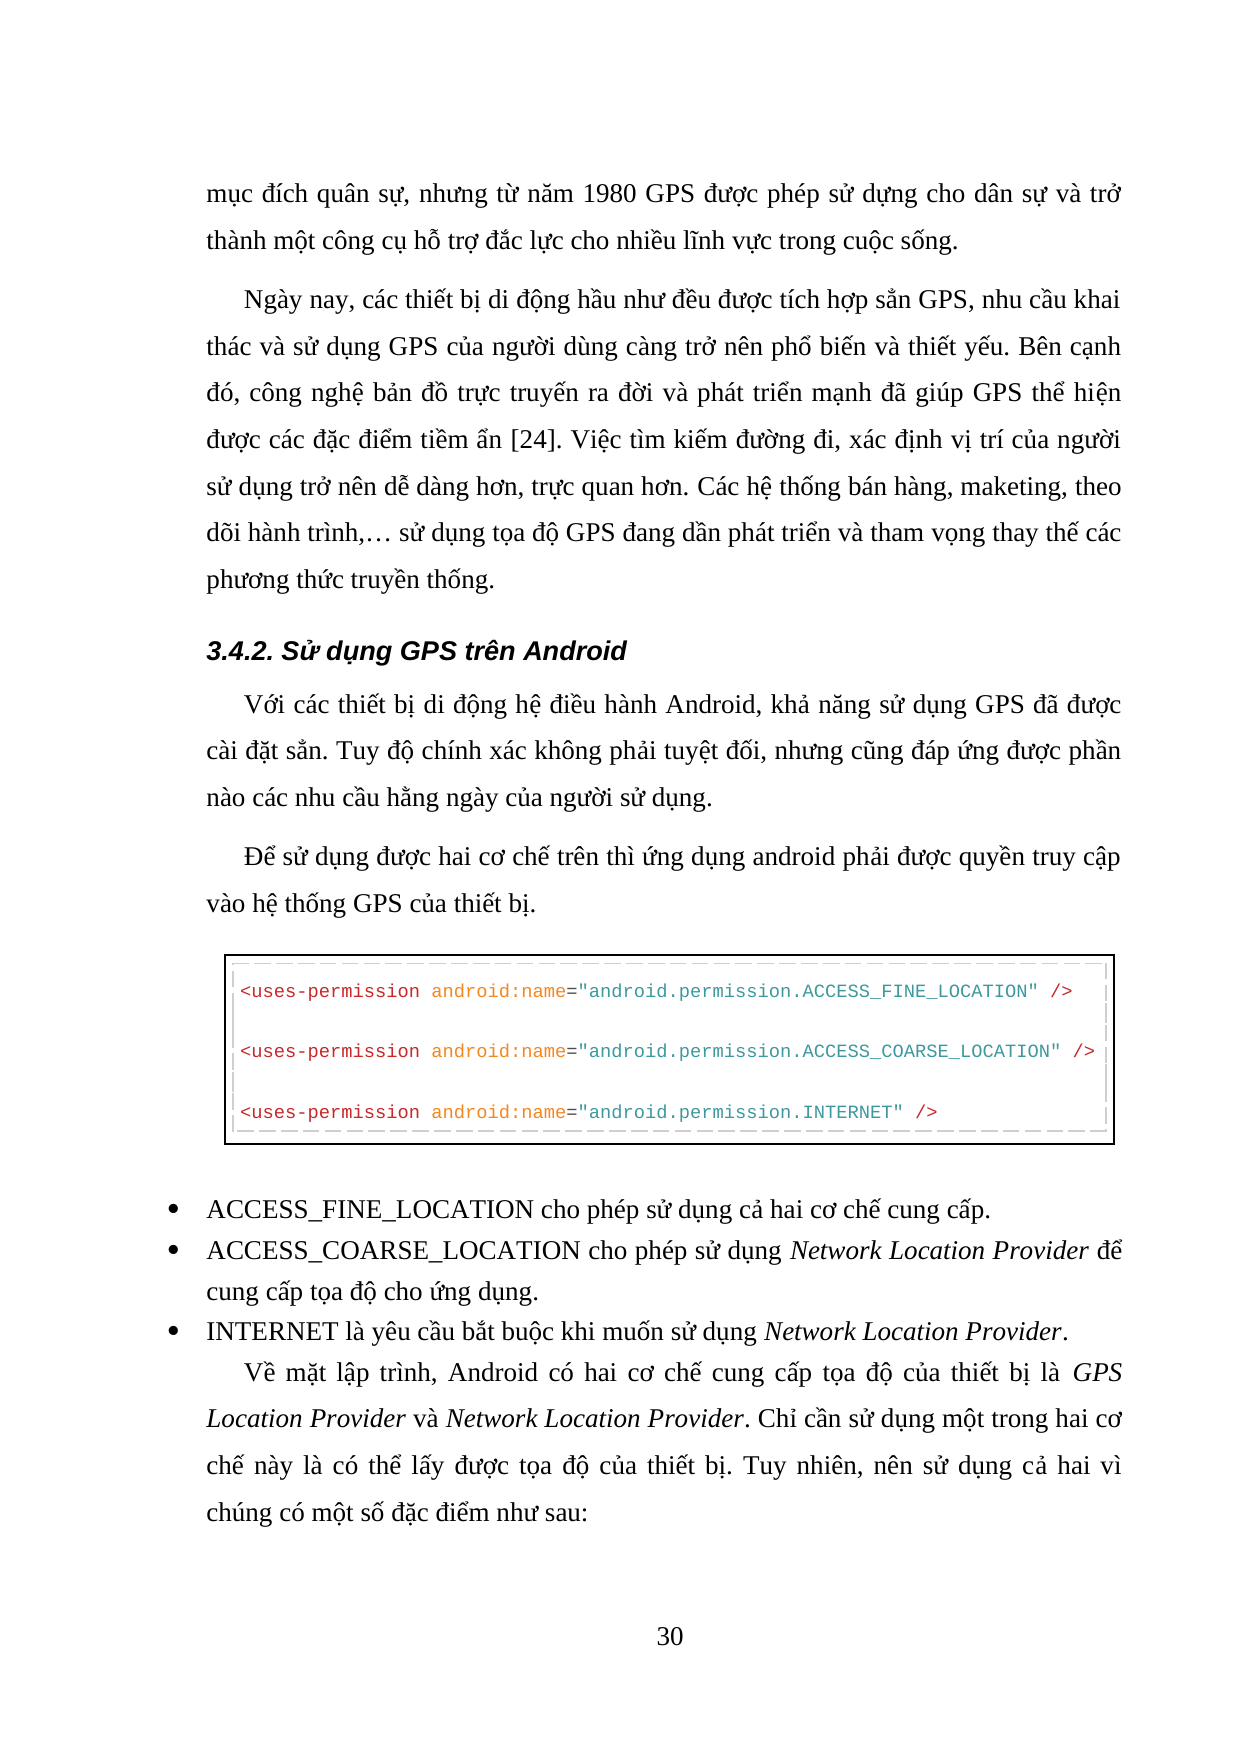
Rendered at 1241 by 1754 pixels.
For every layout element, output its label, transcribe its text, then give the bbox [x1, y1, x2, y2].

text INTERNET là yêu cầu bắt buộc khi muốn sử dụng Network Location Provider. [169, 1315, 1122, 1346]
text Để sử dụng được hai cơ chế trên thì ứng dụng android phải được quyền truy cập vào hệ thống GPS của thiết bị. [206, 840, 1122, 918]
text Ngày nay, các thiết bị di động hầu như đều được tích hợp sẳn GPS, nhu cầu khai thác và sử dụng GPS của người dùng càng trở nên phổ biến và thiết yếu. Bên cạnh đó, công nghệ bản đồ trực truyến ra đời và phát triển mạnh đã giúp GPS thể hiện được các đặc điểm tiềm ẩn. Việc tìm kiếm đường đi, xác định vị trí của người sử dụng trở nên dễ dàng hơn, trực quan hơn. Các hệ thống bán hàng, maketing, theo dõi hành trình,… sử dụng tọa độ GPS đang dần phát triển và tham vọng thay thế các phương thức truyền thống. [206, 283, 1122, 594]
text Về mặt lập trình, Android có hai cơ chế cung cấp tọa độ của thiết bị là GPS Location Provider và Network Location Provider. Chỉ cần sử dụng một trong hai cơ chế này là có thể lấy được tọa độ của thiết bị. Tuy nhiên, nên sử dụng cả hai vì chúng có một số đặc điểm như sau: [206, 1356, 1122, 1527]
text Với các thiết bị di động hệ điều hành Android, khả năng sử dụng GPS đã được cài đặt sẳn. Tuy độ chính xác không phải tuyệt đối, nhưng cũng đáp ứng được phần nào các nhu cầu hằng ngày của người sử dụng. [206, 688, 1122, 812]
text ACCESS_COARSE_LOCATION cho phép sử dụng Network Location Provider để cung cấp tọa độ cho ứng dụng. [169, 1234, 1122, 1306]
text ACCESS_FINE_LOCATION cho phép sử dụng cả hai cơ chế cung cấp. [169, 946, 1122, 1225]
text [206, 177, 1122, 255]
subtitle Sử dụng GPS trên Android [206, 635, 1122, 666]
